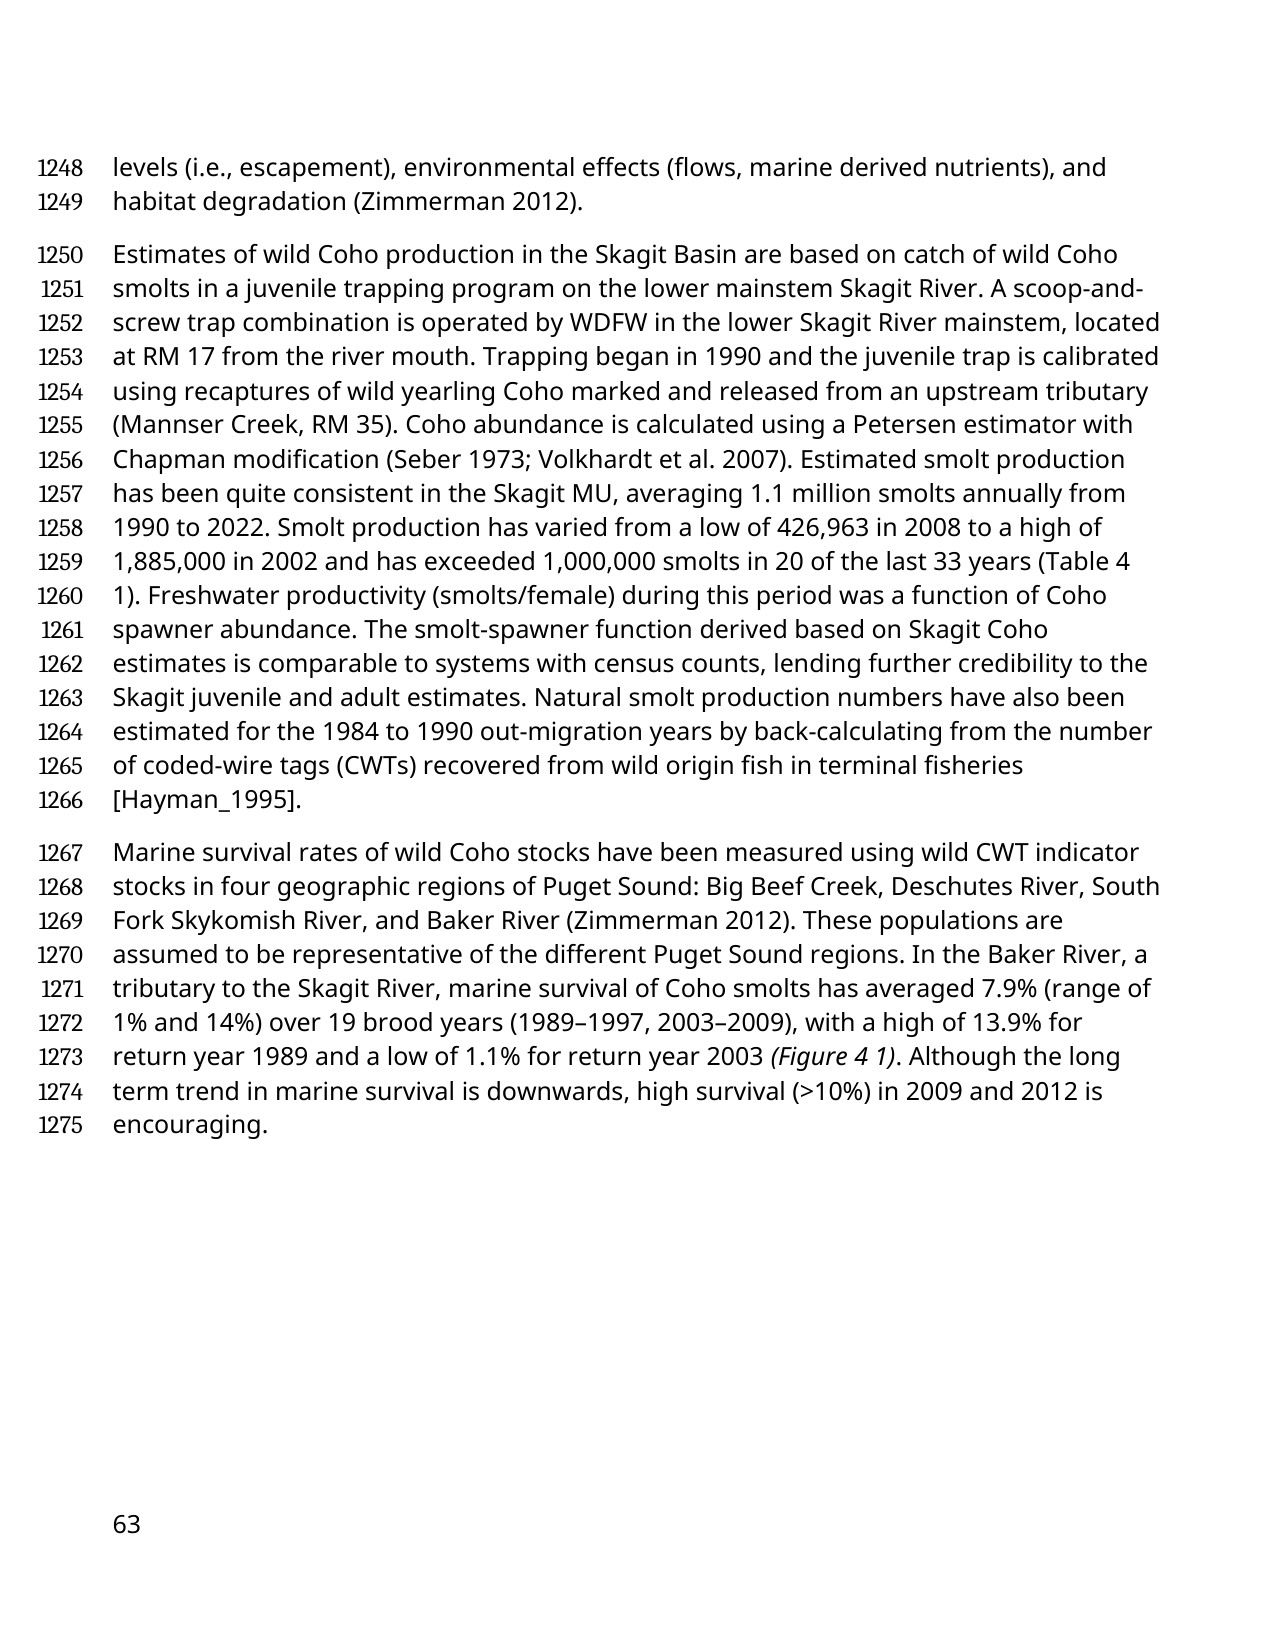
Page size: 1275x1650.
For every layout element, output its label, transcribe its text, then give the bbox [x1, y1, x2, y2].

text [112, 150, 1162, 218]
text Marine survival rates of wild Coho stocks have been measured using wild CWT indicator stocks in four geographic regions of Puget Sound: Big Beef Creek, Deschutes River, South Fork Skykomish River, and Baker River (Zimmerman 2012). These populations are assumed to be representative of the different Puget Sound regions. In the Baker River, a tributary to the Skagit River, marine survival of Coho smolts has averaged 7.9% (range of 1% and 14%) over 19 brood years (1989–1997, 2003–2009), with a high of 13.9% for return year 1989 and a low of 1.1% for return year 2003 (Figure 4 1). Although the long term trend in marine survival is downwards, high survival (>10%) in 2009 and 2012 is encouraging. [112, 835, 1162, 1141]
text Estimates of wild Coho production in the Skagit Basin are based on catch of wild Coho smolts in a juvenile trapping program on the lower mainstem Skagit River. A scoop-and-screw trap combination is operated by WDFW in the lower Skagit River mainstem, located at RM 17 from the river mouth. Trapping began in 1990 and the juvenile trap is calibrated using recaptures of wild yearling Coho marked and released from an upstream tributary (Mannser Creek, RM 35). Coho abundance is calculated using a Petersen estimator with Chapman modification (Seber 1973; Volkhardt et al. 2007). Estimated smolt production has been quite consistent in the Skagit MU, averaging 1.1 million smolts annually from 1990 to 2022. Smolt production has varied from a low of 426,963 in 2008 to a high of 1,885,000 in 2002 and has exceeded 1,000,000 smolts in 20 of the last 33 years (Table 4 1). Freshwater productivity (smolts/female) during this period was a function of Coho spawner abundance. The smolt-spawner function derived based on Skagit Coho estimates is comparable to systems with census counts, lending further credibility to the Skagit juvenile and adult estimates. Natural smolt production numbers have also been estimated for the 1984 to 1990 out-migration years by back-calculating from the number of coded-wire tags (CWTs) recovered from wild origin fish in terminal fisheries [Hayman_1995]. [112, 237, 1162, 816]
